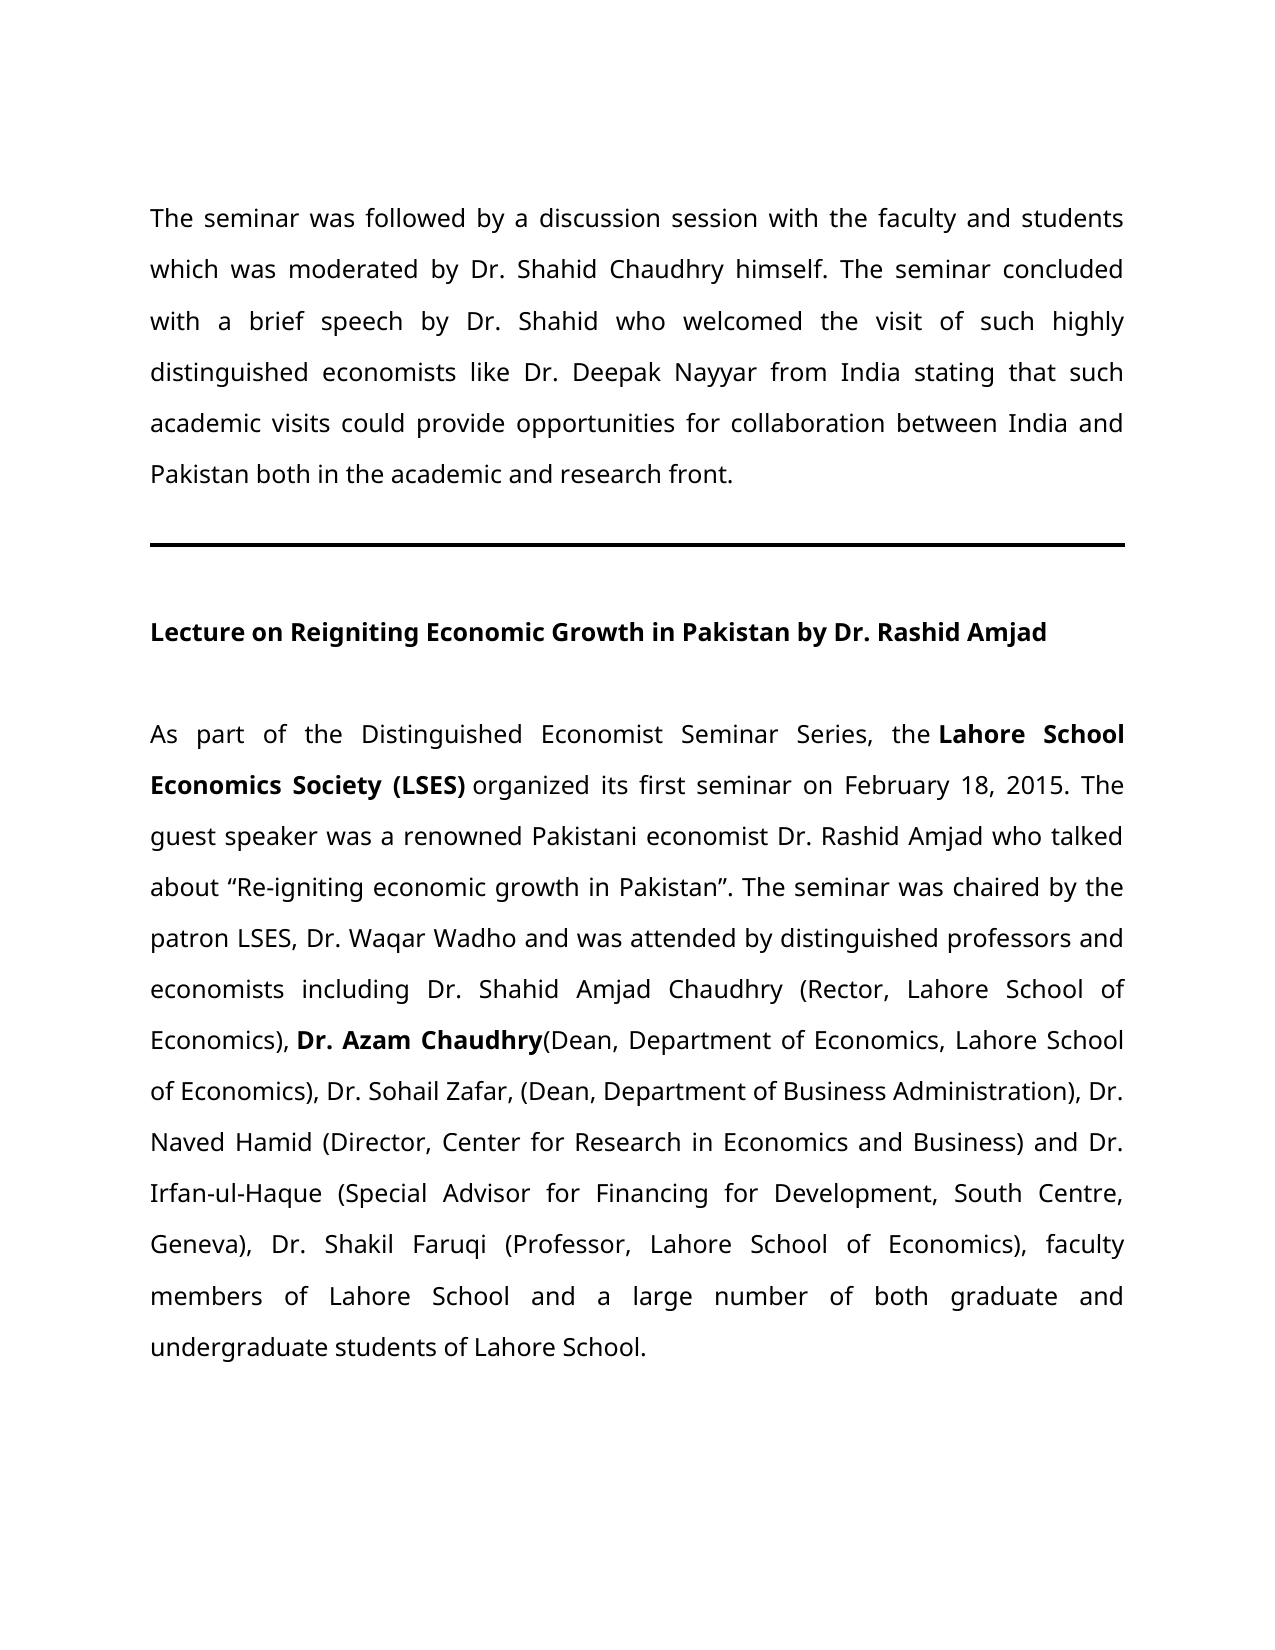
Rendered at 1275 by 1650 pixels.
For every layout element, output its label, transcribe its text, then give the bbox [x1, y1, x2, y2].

text As part of the Distinguished Economist Seminar Series, the Lahore School Economics Society (LSES) organized its first seminar on February 18, 2015. The guest speaker was a renowned Pakistani economist Dr. Rashid Amjad who talked about “Re-igniting economic growth in Pakistan”. The seminar was chaired by the patron LSES, Dr. Waqar Wadho and was attended by distinguished professors and economists including Dr. Shahid Amjad Chaudhry (Rector, Lahore School of Economics), Dr. Azam Chaudhry(Dean, Department of Economics, Lahore School of Economics), Dr. Sohail Zafar, (Dean, Department of Business Administration), Dr. Naved Hamid (Director, Center for Research in Economics and Business) and Dr. Irfan-ul-Haque (Special Advisor for Financing for Development, South Centre, Geneva), Dr. Shakil Faruqi (Professor, Lahore School of Economics), faculty members of Lahore School and a large number of both graduate and undergraduate students of Lahore School. [150, 717, 1125, 1363]
text The seminar was followed by a discussion session with the faculty and students which was moderated by Dr. Shahid Chaudhry himself. The seminar concluded with a brief speech by Dr. Shahid who welcomed the visit of such highly distinguished economists like Dr. Deepak Nayyar from India stating that such academic visits could provide opportunities for collaboration between India and Pakistan both in the academic and research front. [150, 201, 1125, 490]
text Lecture on Reigniting Economic Growth in Pakistan by Dr. Rashid Amjad [150, 614, 1125, 649]
